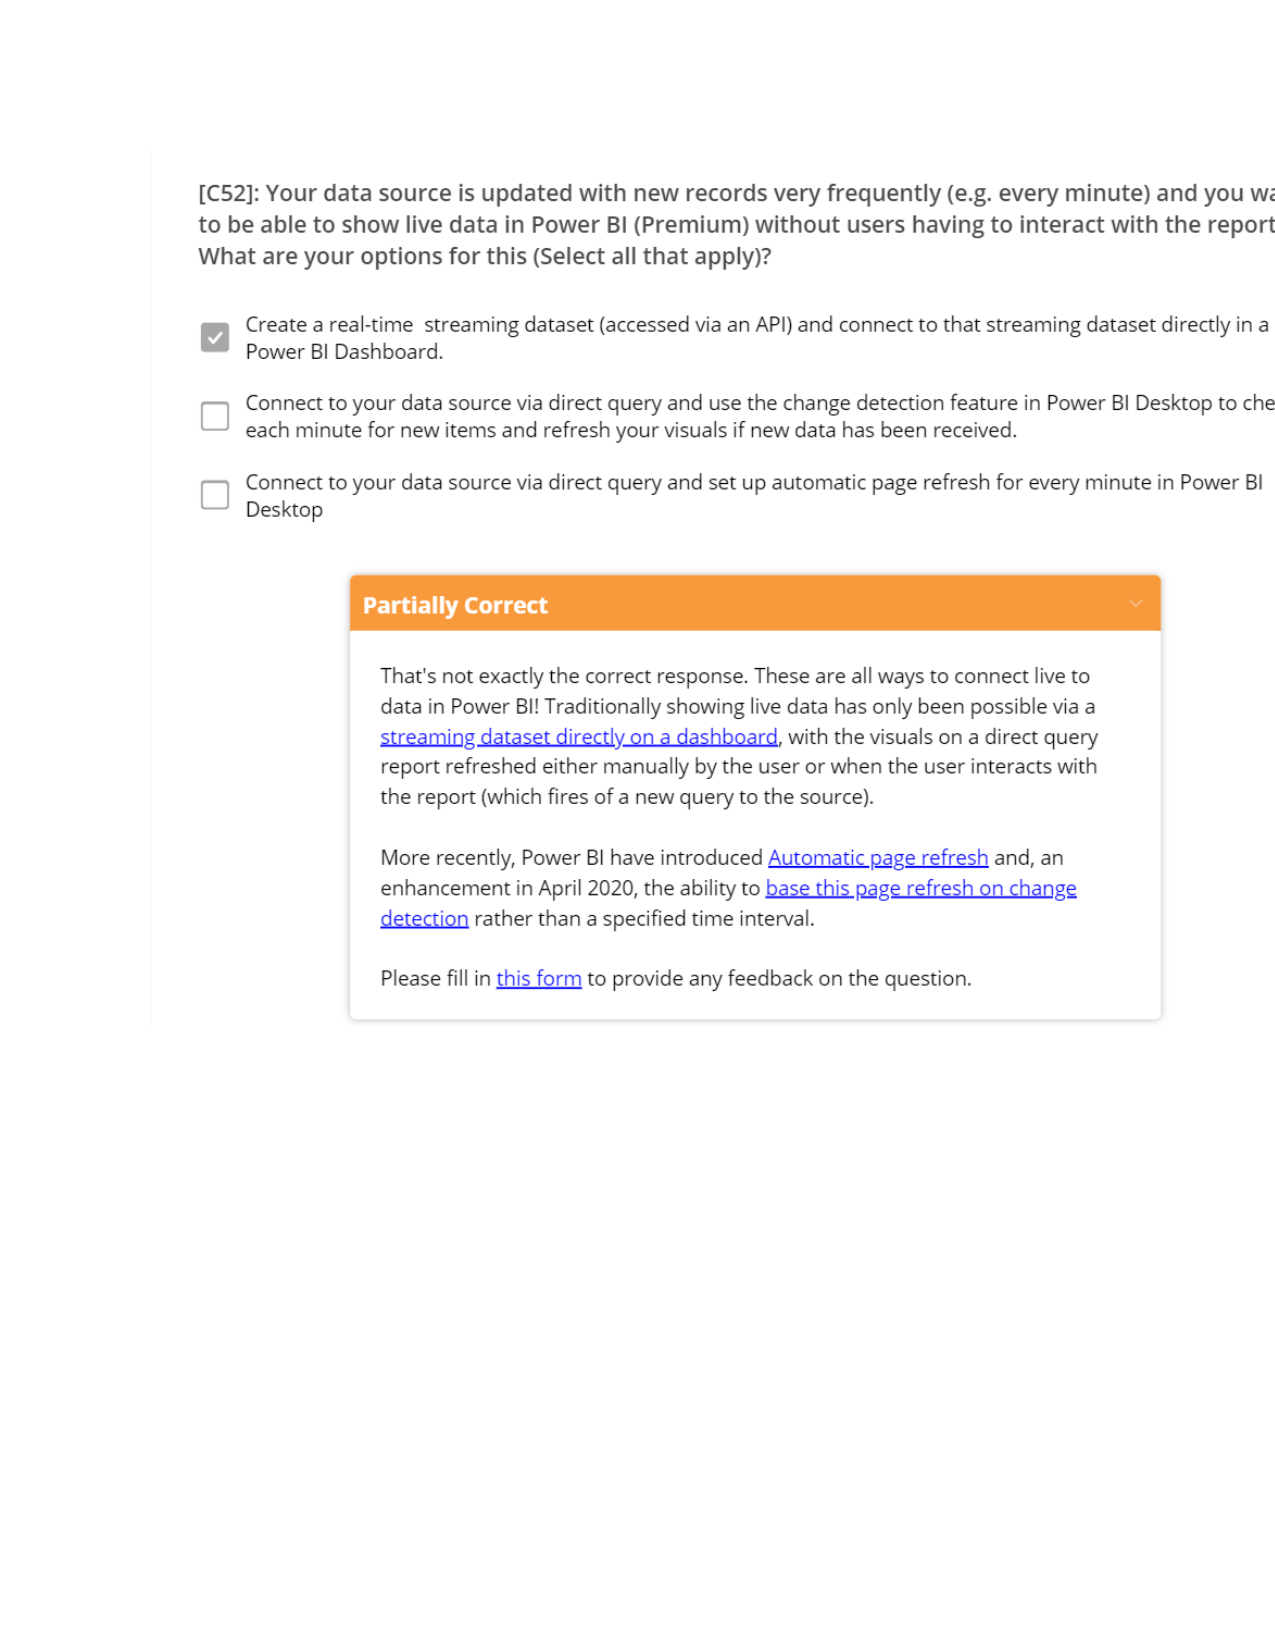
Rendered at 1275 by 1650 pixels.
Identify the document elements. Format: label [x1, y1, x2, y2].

picture [150, 150, 1275, 1027]
